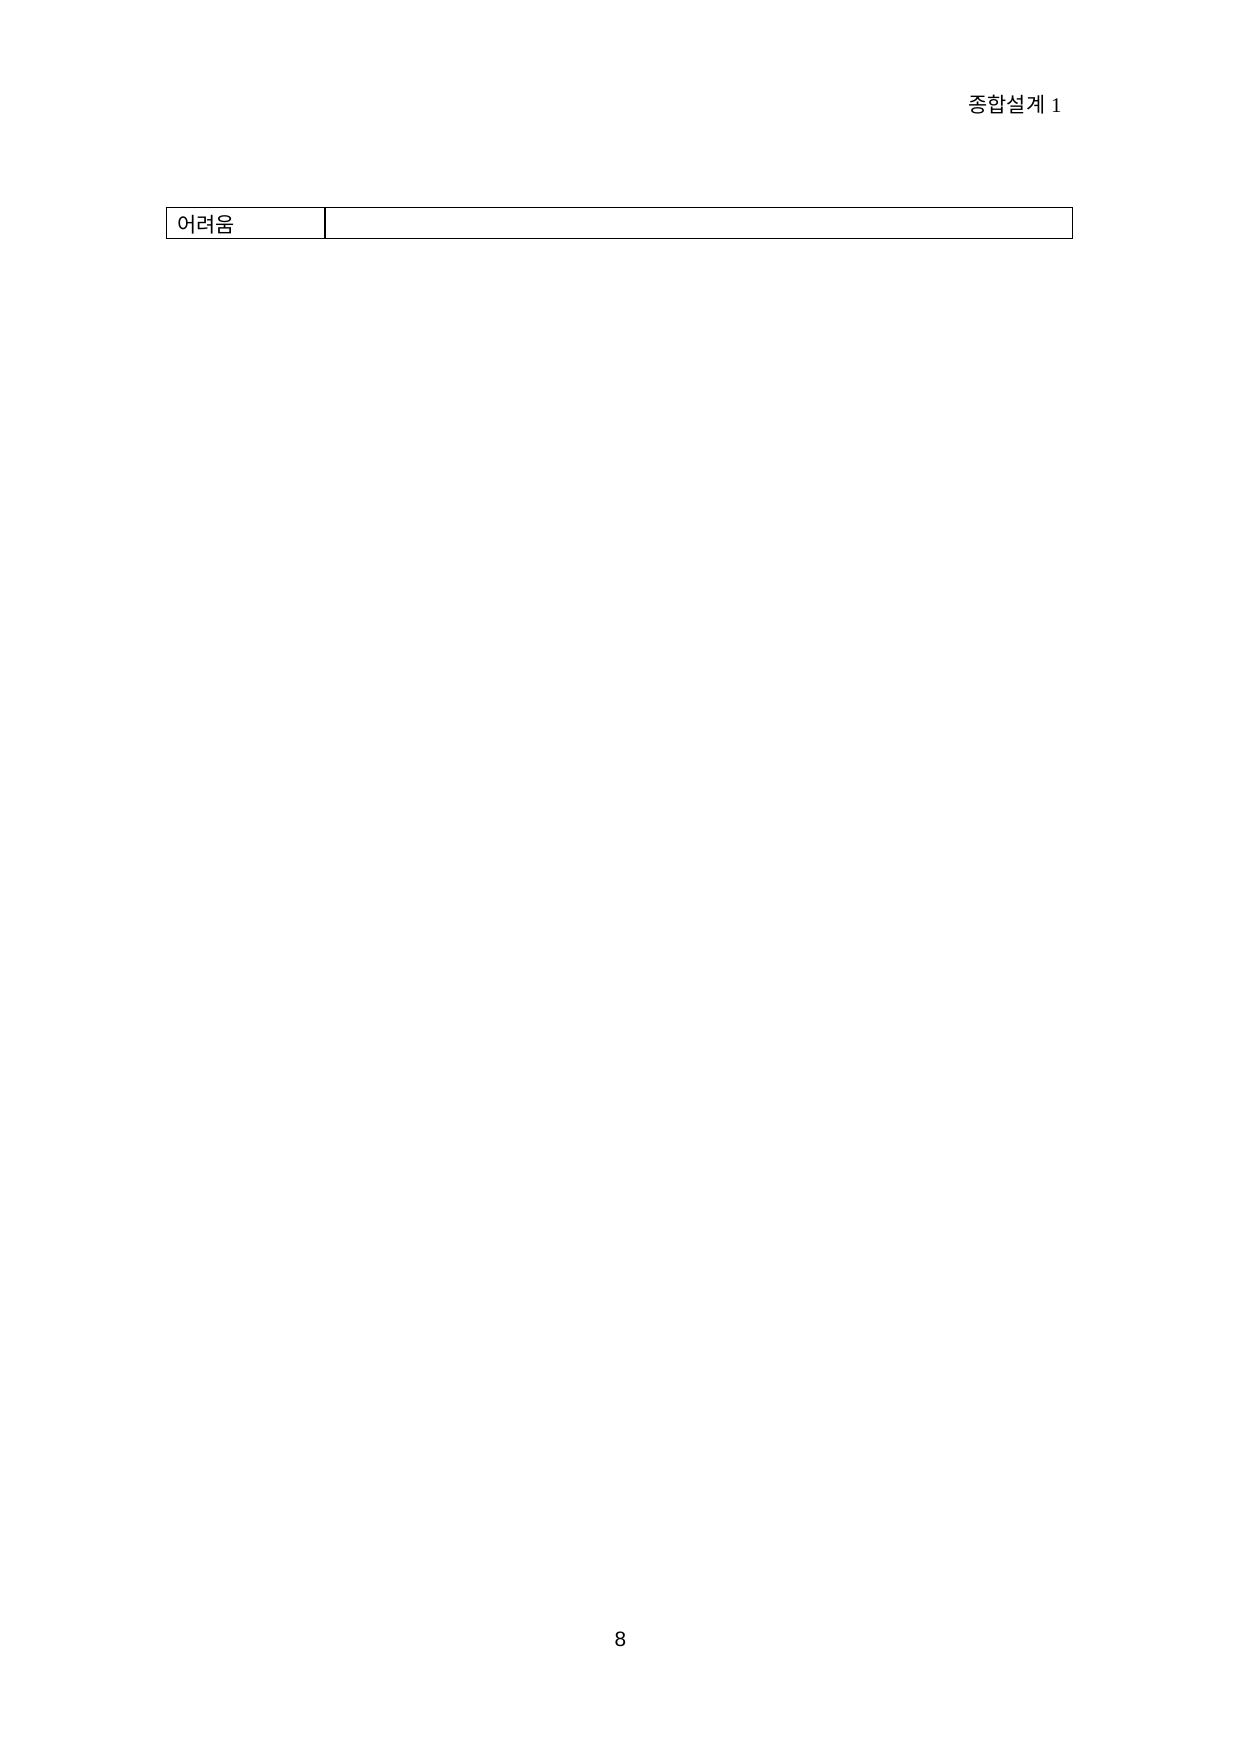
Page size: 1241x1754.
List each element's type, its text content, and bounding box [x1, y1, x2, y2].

table_cell 나라마다 다른 수어로 번역 어려움 [167, 208, 324, 238]
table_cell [326, 208, 1072, 238]
